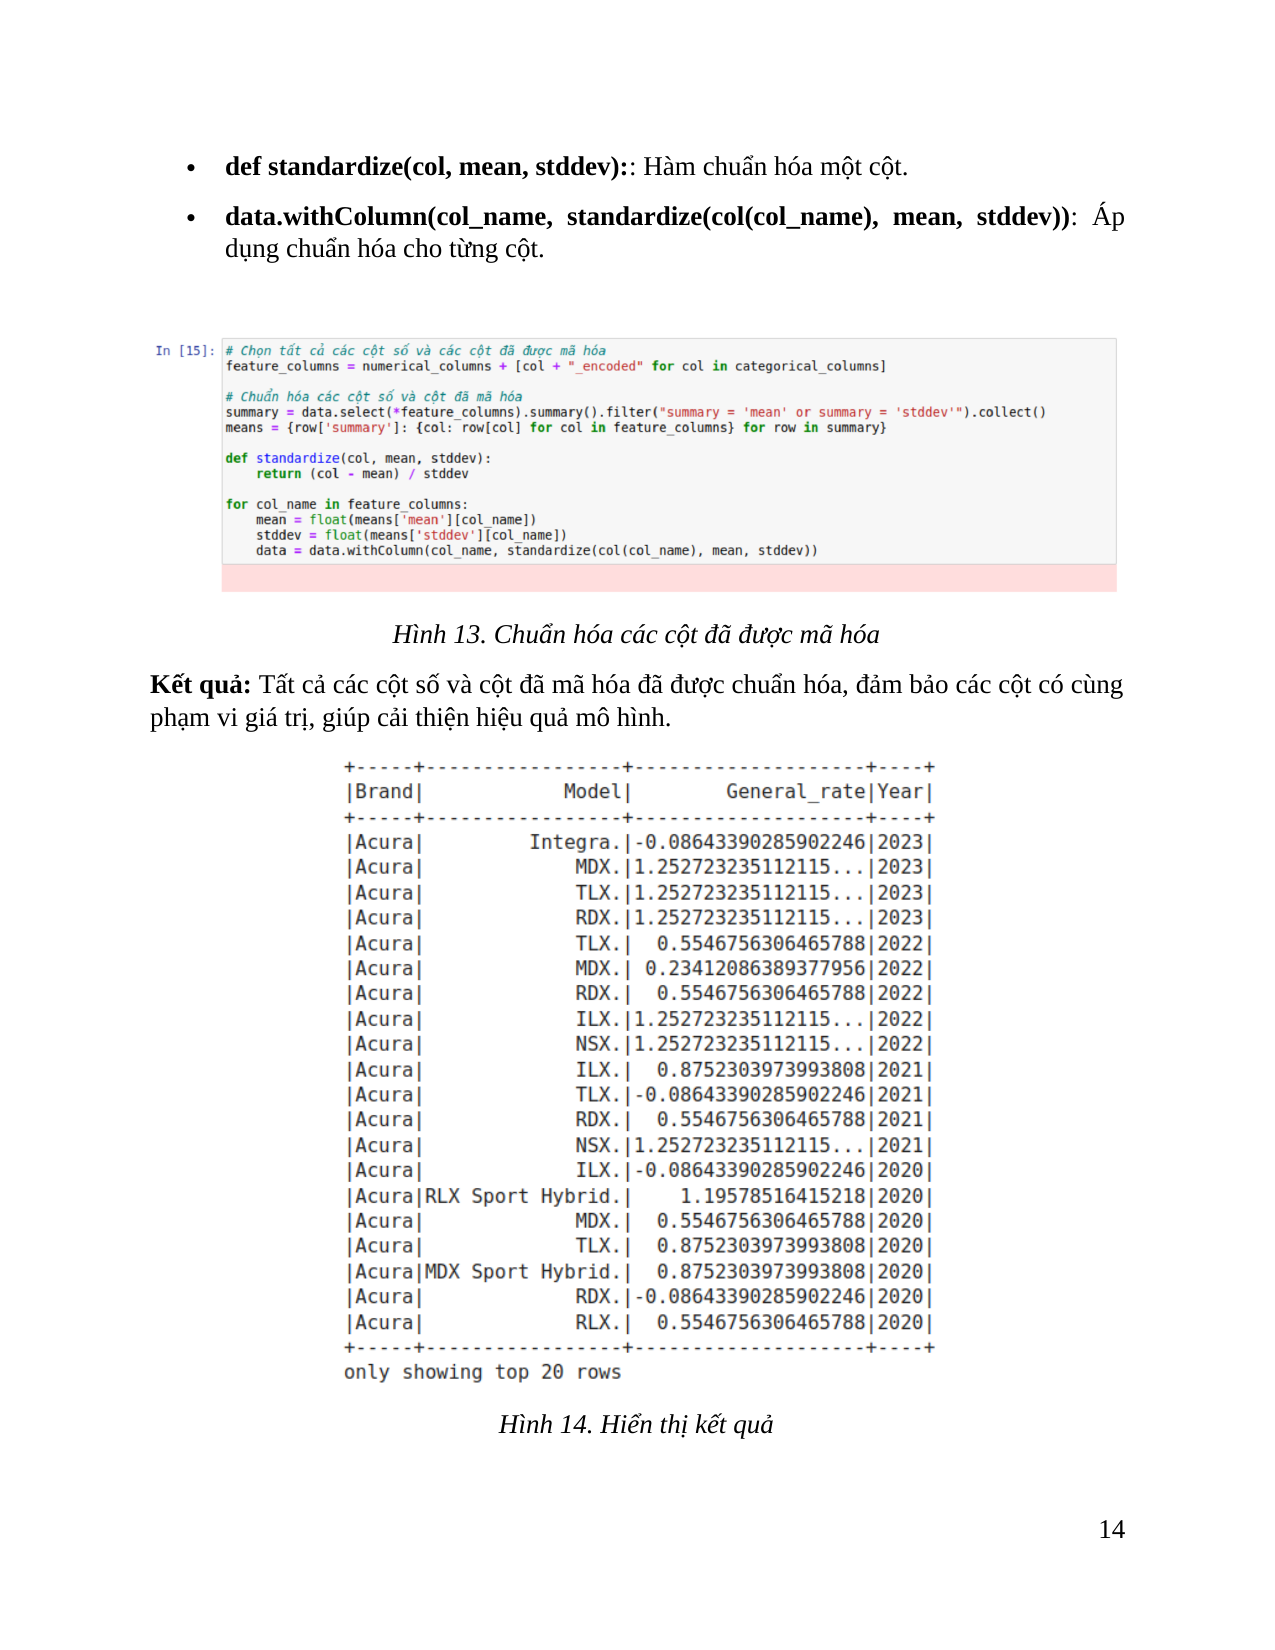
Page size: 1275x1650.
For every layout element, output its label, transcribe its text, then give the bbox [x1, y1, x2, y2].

text Hình 13. Chuẩn hóa các cột đã được mã hóa [150, 618, 1125, 649]
text Hình 14. Hiển thị kết quả [150, 1408, 1125, 1439]
text Kết quả: Tất cả các cột số và cột đã mã hóa đã được chuẩn hóa, đảm bảo các cột có cùng phạm vi giá trị, giúp cải thiện hiệu quả mô hình. [150, 668, 1125, 732]
list data.withColumn(col_name, standardize(col(col_name), mean, stddev)): Áp dụng chuẩn hóa cho từng cột. [187, 199, 1125, 264]
picture [334, 750, 941, 1390]
list def standardize(col, mean, stddev):: Hàm chuẩn hóa một cột. [187, 150, 1125, 181]
picture [150, 331, 1125, 600]
